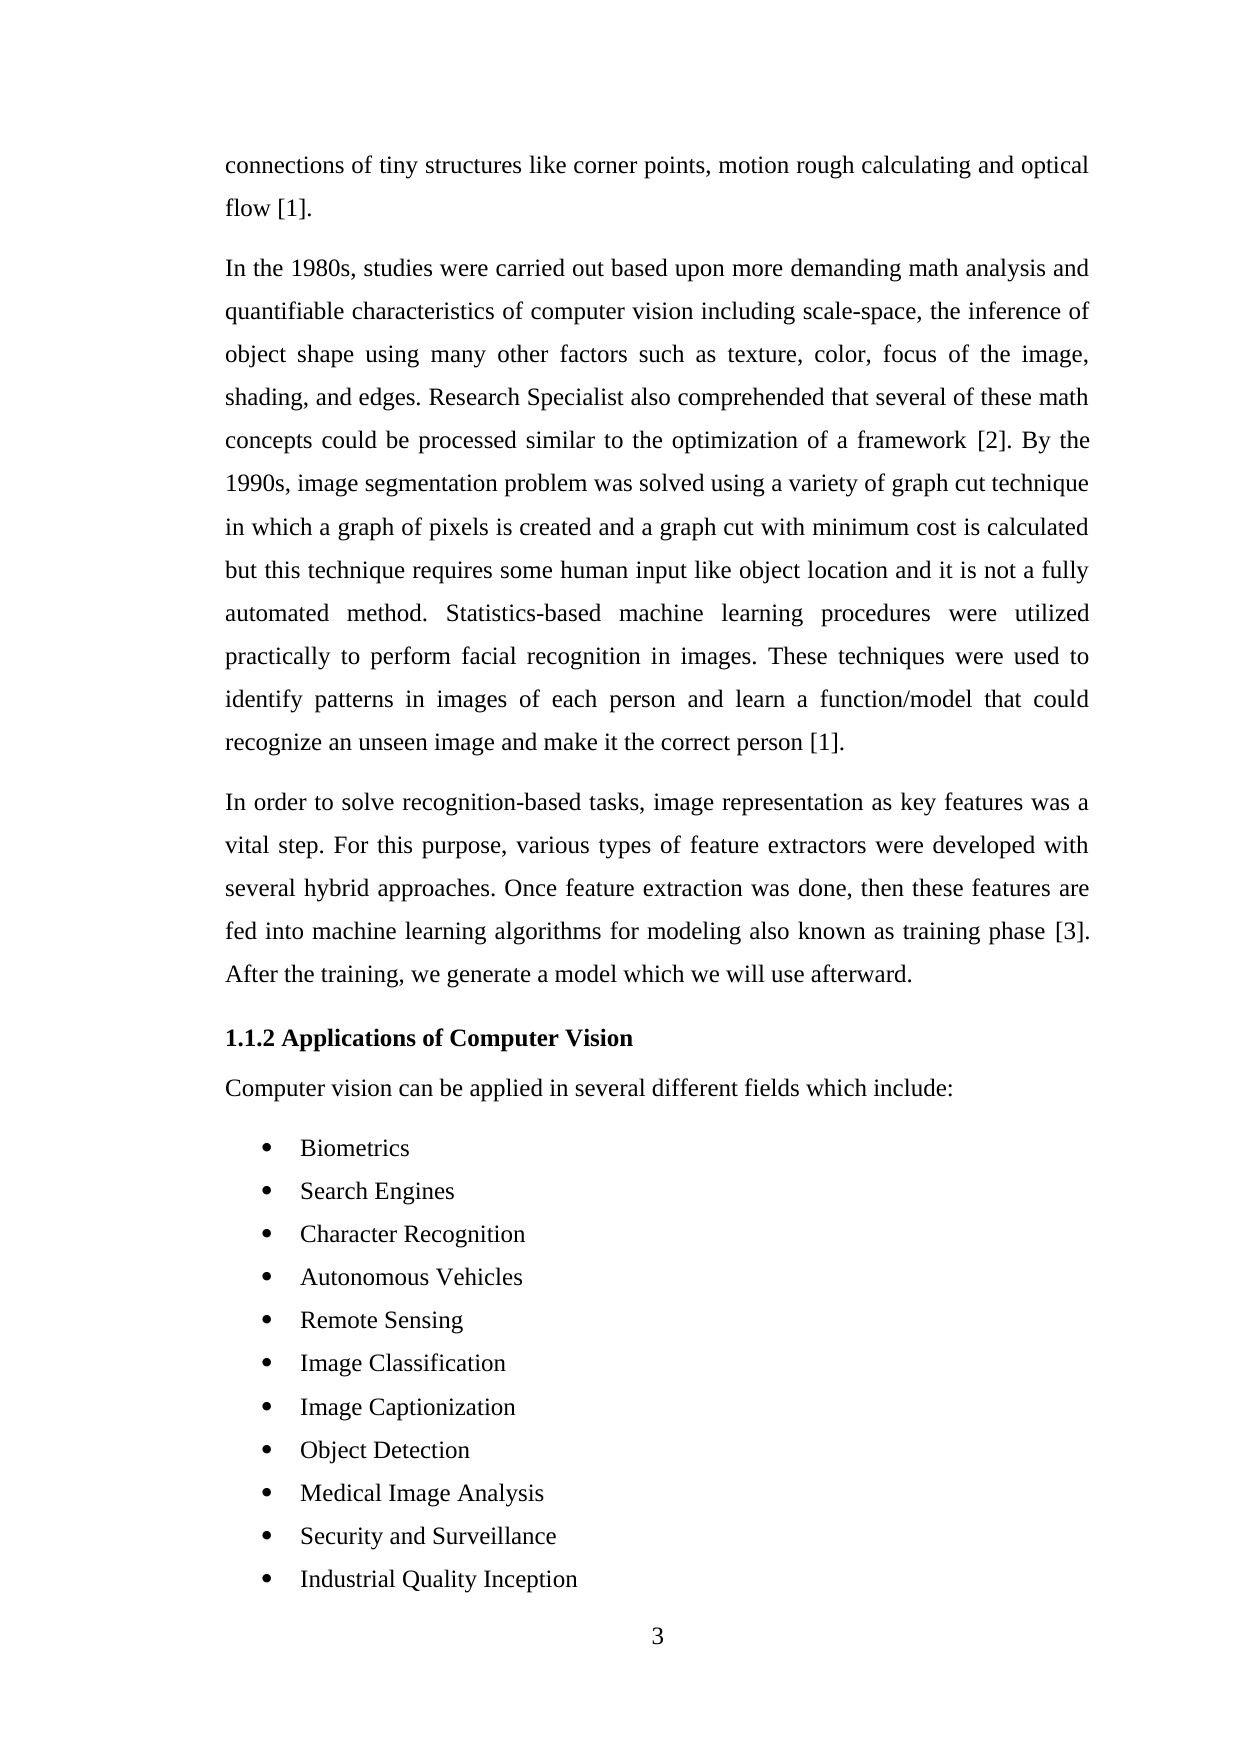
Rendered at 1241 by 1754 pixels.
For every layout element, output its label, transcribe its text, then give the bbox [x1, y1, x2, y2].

list Biometrics [262, 1133, 1090, 1162]
text In order to solve recognition-based tasks, image representation as key features was a vital step. For this purpose, various types of feature extractors were developed with several hybrid approaches. Once feature extraction was done, then these features are fed into machine learning algorithms for modeling also known as training phase [3]. After the training, we generate a model which we will use afterward. [225, 787, 1090, 988]
text Computer vision can be applied in several different fields which include: [225, 1073, 1090, 1102]
list Industrial Quality Inception [262, 1564, 1090, 1593]
list Character Recognition [262, 1219, 1090, 1248]
text In the 1980s, studies were carried out based upon more demanding math analysis and quantifiable characteristics of computer vision including scale-space, the inference of object shape using many other factors such as texture, color, focus of the image, shading, and edges. Research Specialist also comprehended that several of these math concepts could be processed similar to the optimization of a framework [2]. By the 1990s, image segmentation problem was solved using a variety of graph cut technique in which a graph of pixels is created and a graph cut with minimum cost is calculated but this technique requires some human input like object location and it is not a fully automated method. Statistics-based machine learning procedures were utilized practically to perform facial recognition in images. These techniques were used to identify patterns in images of each person and learn a function/model that could recognize an unseen image and make it the correct person [1]. [225, 253, 1090, 756]
list Object Detection [262, 1435, 1090, 1463]
list Image Classification [262, 1348, 1090, 1377]
list Security and Surveillance [262, 1521, 1090, 1550]
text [225, 150, 1090, 222]
subtitle 1.1.2 Applications of Computer Vision [225, 1023, 1090, 1052]
list Remote Sensing [262, 1305, 1090, 1334]
list Image Captionization [262, 1392, 1090, 1420]
list Autonomous Vehicles [262, 1262, 1090, 1291]
list Search Engines [262, 1176, 1090, 1205]
list Medical Image Analysis [262, 1478, 1090, 1507]
